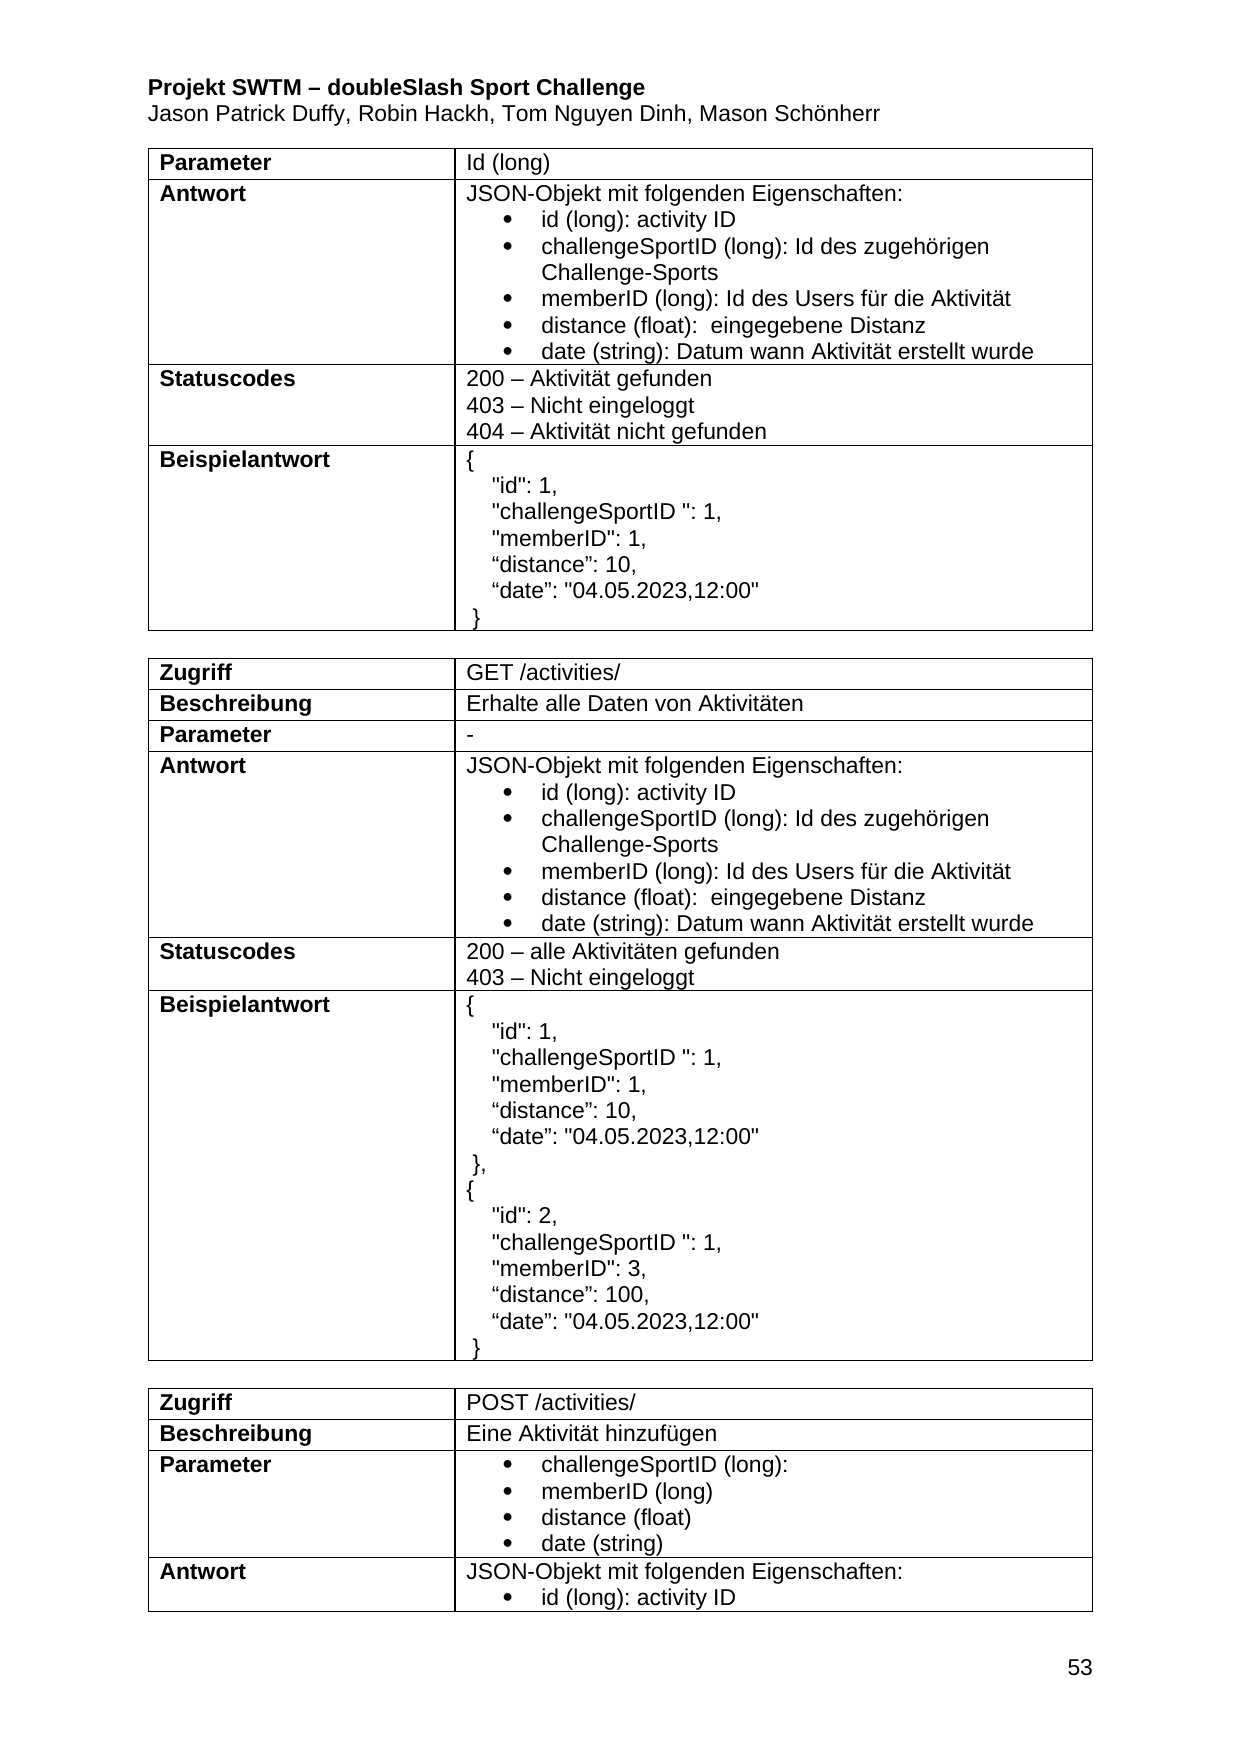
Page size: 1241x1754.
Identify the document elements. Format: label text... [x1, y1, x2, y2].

table_cell Beschreibung [149, 1420, 454, 1450]
table_cell Erhalte alle Daten von Aktivitäten [456, 690, 1092, 720]
table_cell - [456, 721, 1092, 751]
table_cell { "id": 1, "challengeSportID ": 1, "memberID": 1, “distance”: 10, “date”: "04.05.2023,12:00" }, { "id": 2, "challengeSportID ": 1, "memberID": 3, “distance”: 100, “date”: "04.05.2023,12:00" } [456, 991, 1092, 1360]
table_cell Parameter [149, 1451, 454, 1557]
table_cell Parameter [149, 721, 454, 751]
table_cell Statuscodes [149, 938, 454, 990]
table_cell Antwort [149, 1558, 454, 1611]
table_cell { "id": 1, "challengeSportID ": 1, "memberID": 1, “distance”: 10, “date”: "04.05.2023,12:00" } [456, 446, 1092, 630]
table_cell Beispielantwort [149, 446, 454, 630]
table_cell Beschreibung [149, 690, 454, 720]
table_cell challengeSportID (long): memberID (long) distance (float) date (string) [456, 1451, 1092, 1557]
table_cell Antwort [149, 752, 454, 937]
table_cell Eine Aktivität hinzufügen [456, 1420, 1092, 1450]
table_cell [456, 1558, 1092, 1611]
table_header POST /activities/ [456, 1389, 1092, 1419]
table_cell 200 – alle Aktivitäten gefunden 403 – Nicht eingeloggt [456, 938, 1092, 990]
table_header GET /activities/ [456, 659, 1092, 689]
table_cell Statuscodes [149, 365, 454, 444]
table_cell 200 – Aktivität gefunden 403 – Nicht eingeloggt 404 – Aktivität nicht gefunden [456, 365, 1092, 444]
table_header Zugriff [149, 1389, 454, 1419]
table_cell Id (long) [456, 149, 1092, 179]
table_cell Beispielantwort [149, 991, 454, 1360]
table_header Zugriff [149, 659, 454, 689]
table_cell Antwort [149, 180, 454, 364]
table_cell Parameter [149, 149, 454, 179]
